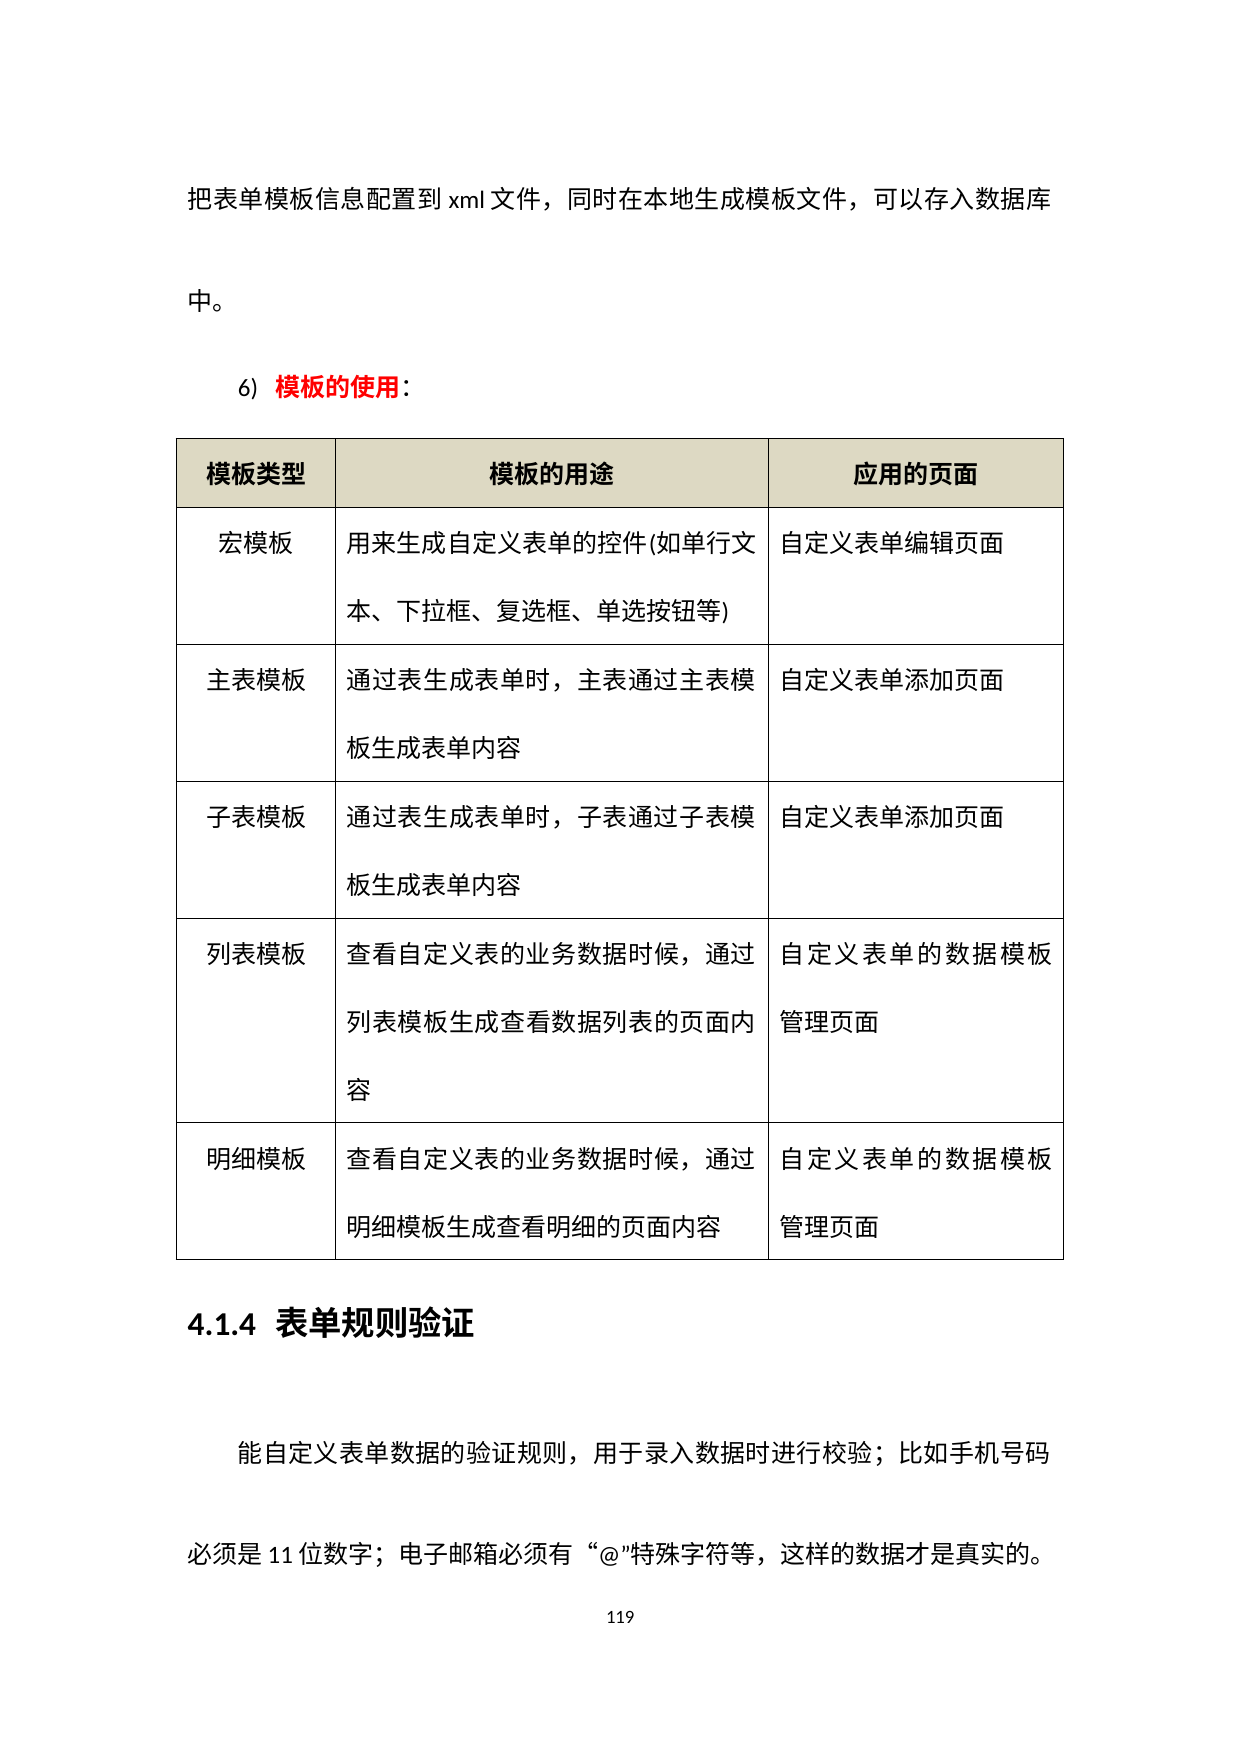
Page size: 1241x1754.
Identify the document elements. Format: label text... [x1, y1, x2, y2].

table_header 模板的用途 [336, 439, 768, 507]
table_cell 用来生成自定义表单的控件(如单行文本、下拉框、复选框、单选按钮等) [336, 508, 768, 644]
table_cell 自定义表单添加页面 [769, 782, 1063, 917]
table_cell 宏模板 [177, 508, 335, 644]
table_header 应用的页面 [769, 439, 1063, 507]
table_cell 查看自定义表的业务数据时候，通过明细模板生成查看明细的页面内容 [336, 1123, 768, 1259]
subtitle 表单规则验证 [187, 1287, 1053, 1355]
table_cell 自定义表单添加页面 [769, 645, 1063, 781]
table_cell 明细模板 [177, 1123, 335, 1259]
table_cell 自定义表单的数据模板管理页面 [769, 919, 1063, 1122]
table_cell 通过表生成表单时，子表通过子表模板生成表单内容 [336, 782, 768, 917]
table_header 模板类型 [177, 439, 335, 507]
table_cell 通过表生成表单时，主表通过主表模板生成表单内容 [336, 645, 768, 781]
table_cell 主表模板 [177, 645, 335, 781]
list 模板的使用： [187, 352, 1053, 420]
text 能自定义表单数据的验证规则，用于录入数据时进行校验；比如手机号码必须是11位数字；电子邮箱必须有“@”特殊字符等，这样的数据才是真实的。 [187, 1417, 1053, 1587]
table_cell 自定义表单编辑页面 [769, 508, 1063, 644]
table_cell 自定义表单的数据模板管理页面 [769, 1123, 1063, 1259]
table_cell 查看自定义表的业务数据时候，通过列表模板生成查看数据列表的页面内容 [336, 919, 768, 1122]
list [187, 164, 1053, 334]
table_cell 子表模板 [177, 782, 335, 917]
table_cell 列表模板 [177, 919, 335, 1122]
